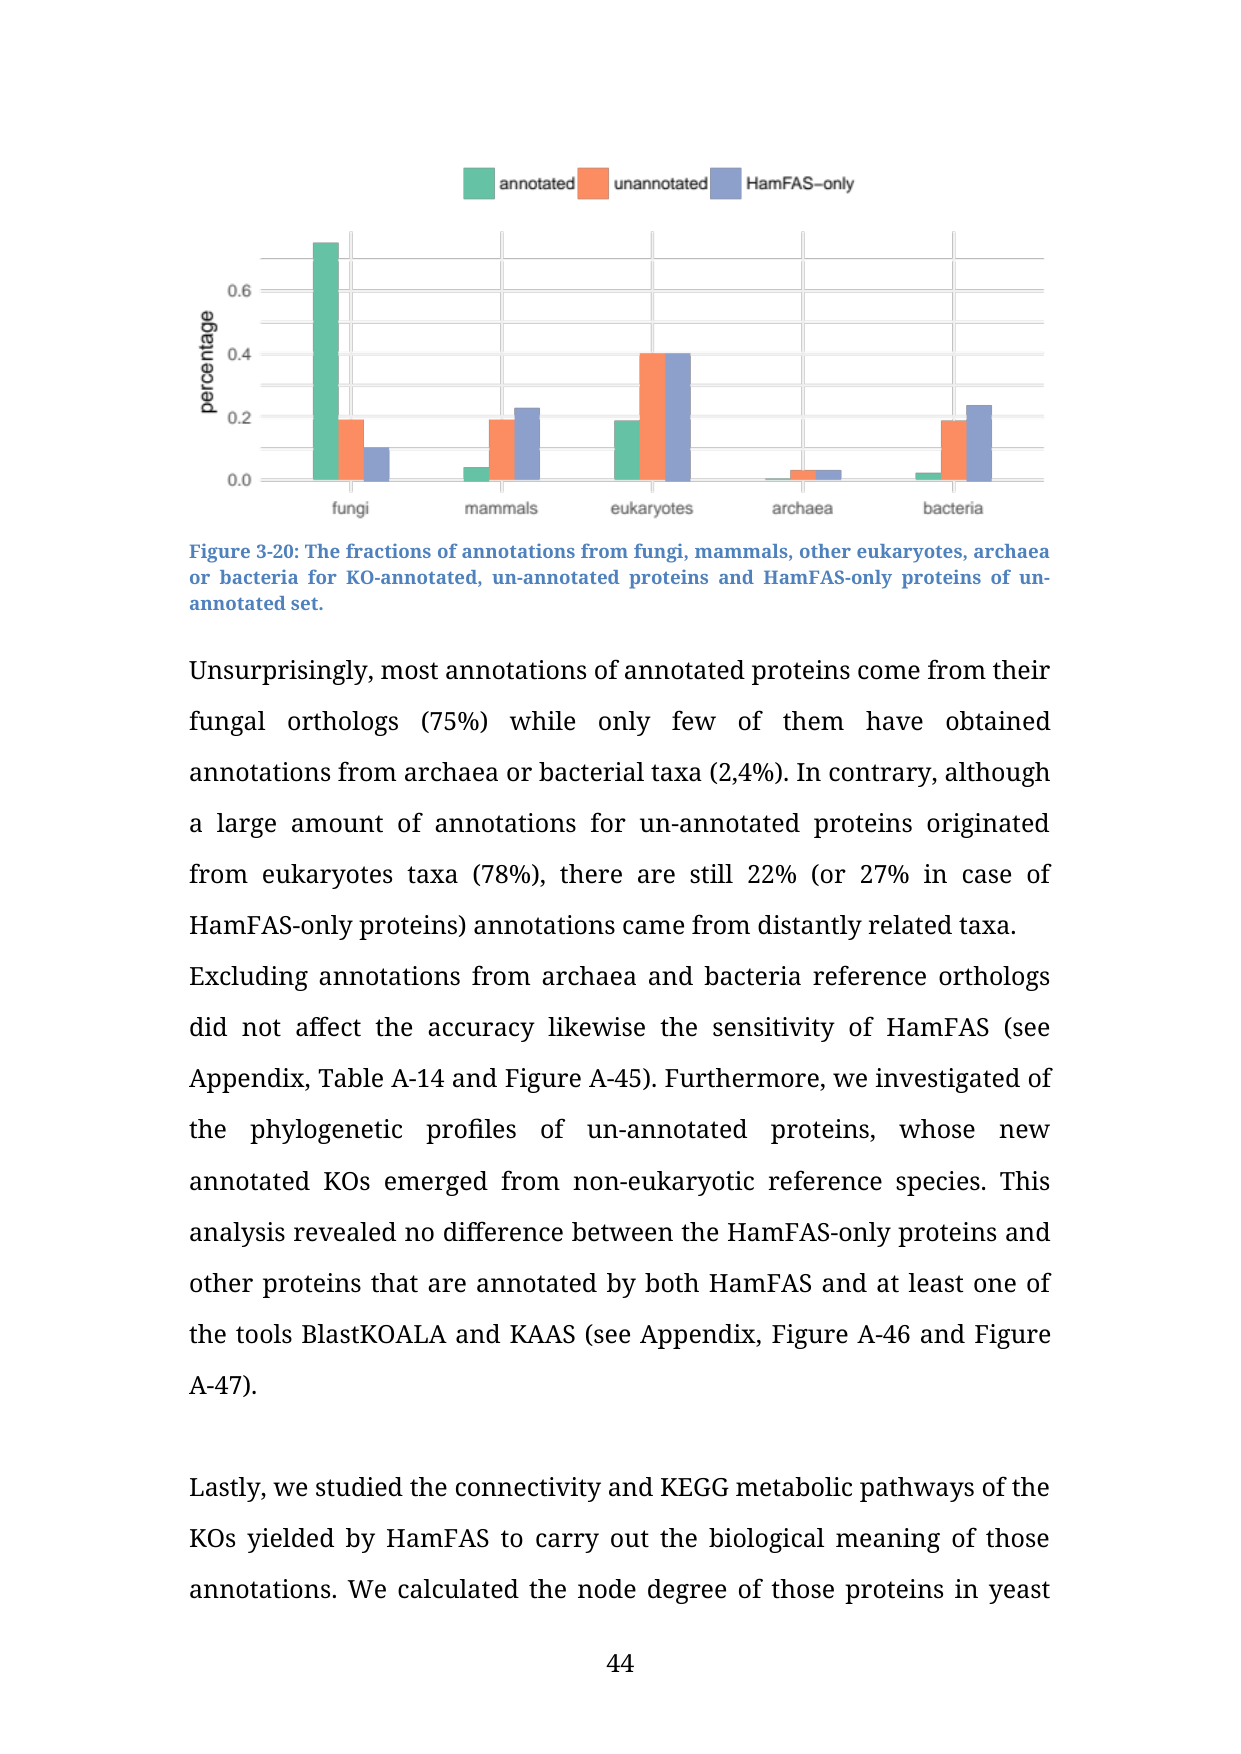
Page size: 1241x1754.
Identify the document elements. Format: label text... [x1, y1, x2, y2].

text Unsurprisingly, most annotations of annotated proteins come from their fungal orthologs (75%) while only few of them have obtained annotations from archaea or bacterial taxa (2,4%). In contrary, although a large amount of annotations for un-annotated proteins originated from eukaryotes taxa (78%), there are still 22% (or 27% in case of HamFAS-only proteins) annotations came from distantly related taxa. [189, 653, 1051, 942]
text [189, 1469, 1051, 1606]
text Excluding annotations from archaea and bacteria reference orthologs did not affect the accuracy likewise the sensitivity of HamFAS (see Appendix, Table A-6 and Figure A-1). Furthermore, we investigated of the phylogenetic profiles of un-annotated proteins, whose new annotated KOs emerged from non-eukaryotic reference species. This analysis revealed no difference between the HamFAS-only proteins and other proteins that are annotated by both HamFAS and at least one of the tools BlastKOALA and KAAS (see Appendix, Figure A-2 and Figure A-3). [189, 959, 1051, 1401]
